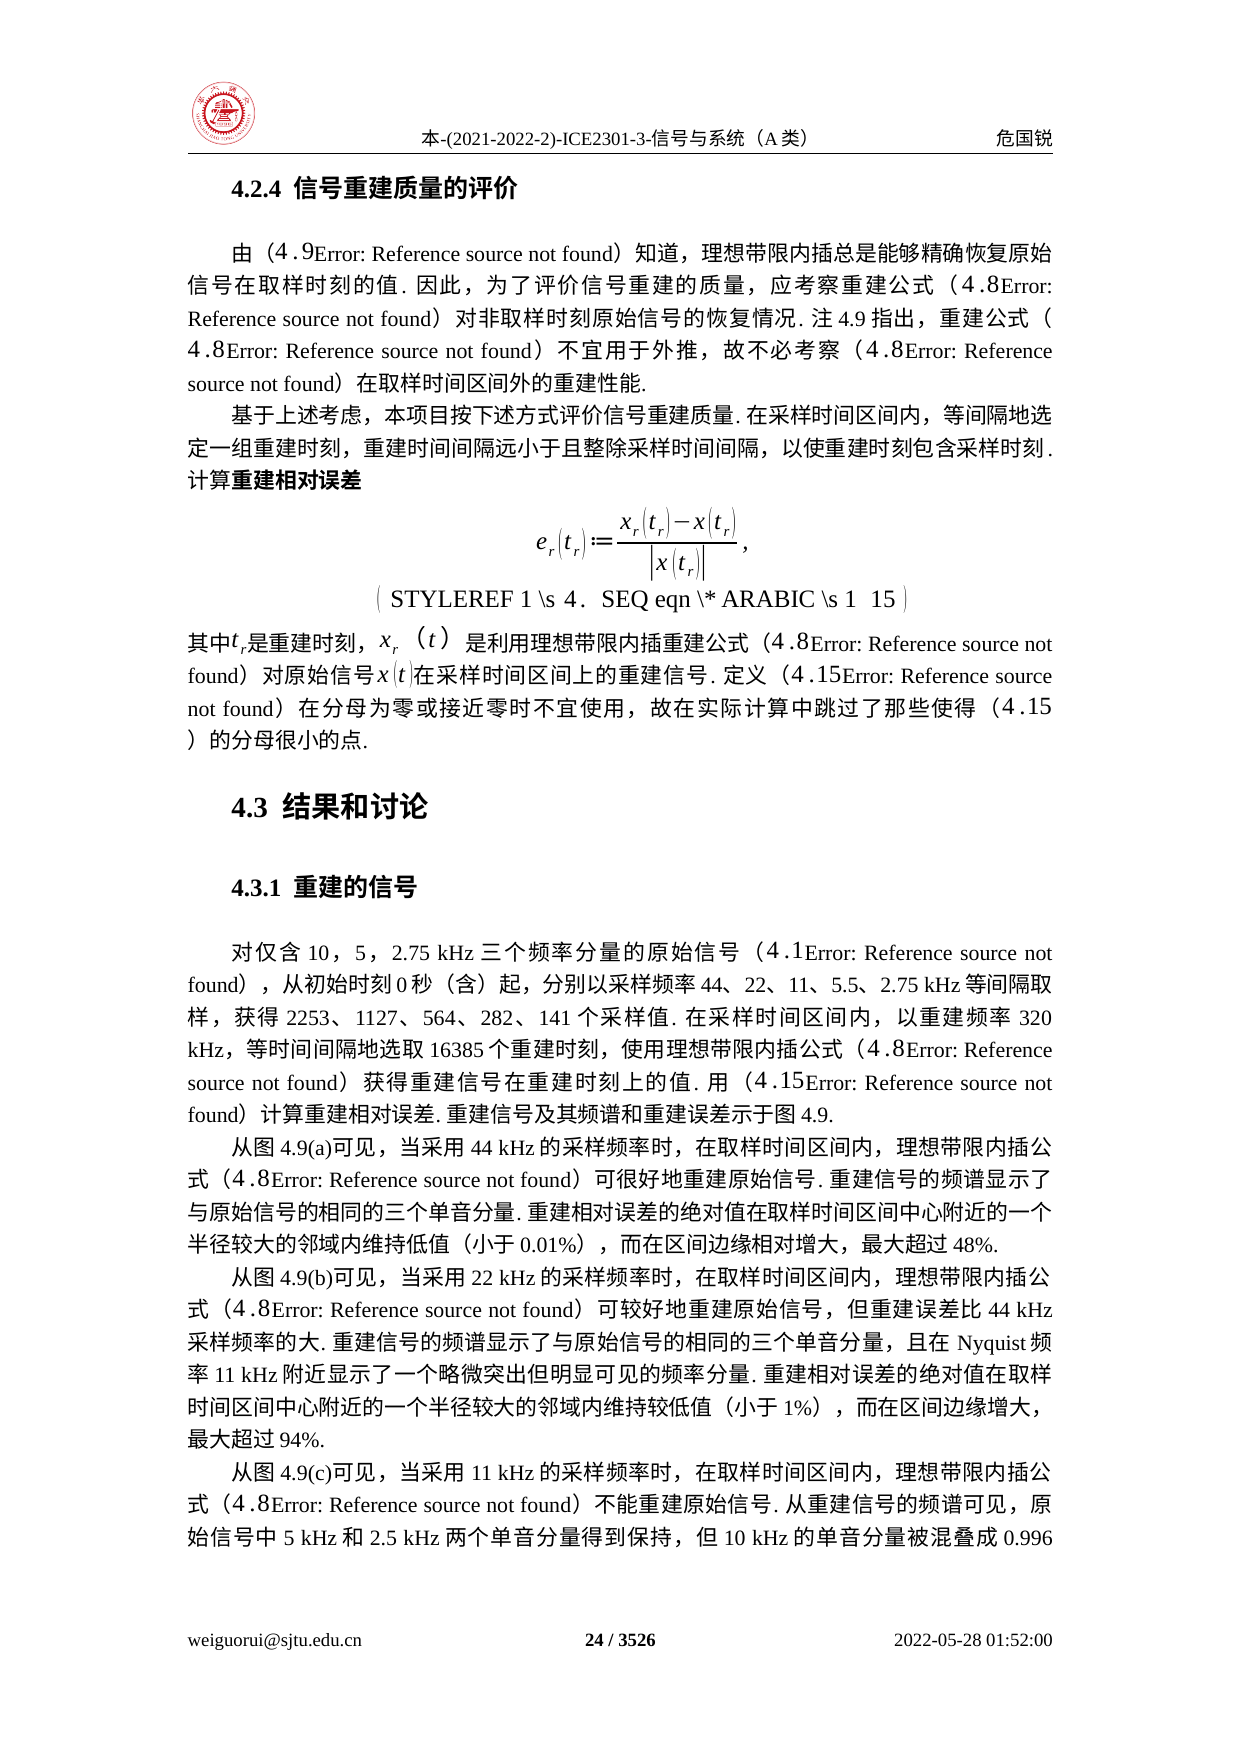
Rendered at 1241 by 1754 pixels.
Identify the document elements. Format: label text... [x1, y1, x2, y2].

subtitle 重建的信号 [231, 853, 1053, 918]
subtitle 结果和讨论 [231, 772, 1053, 837]
subtitle 信号重建质量的评价 [231, 154, 1053, 219]
picture [188, 77, 259, 148]
text 其中是重建时刻，是利用理想带限内插重建公式（）对原始信号在采样时间区间上的重建信号. 定义（）在分母为零或接近零时不宜使用，故在实际计算中跳过了那些使得（）的分母很小的点. [187, 626, 1053, 756]
text 基于上述考虑，本项目按下述方式评价信号重建质量. 在采样时间区间内，等间隔地选定一组重建时刻，重建时间间隔远小于且整除采样时间间隔，以使重建时刻包含采样时刻. 计算重建相对误差 [187, 398, 1053, 496]
